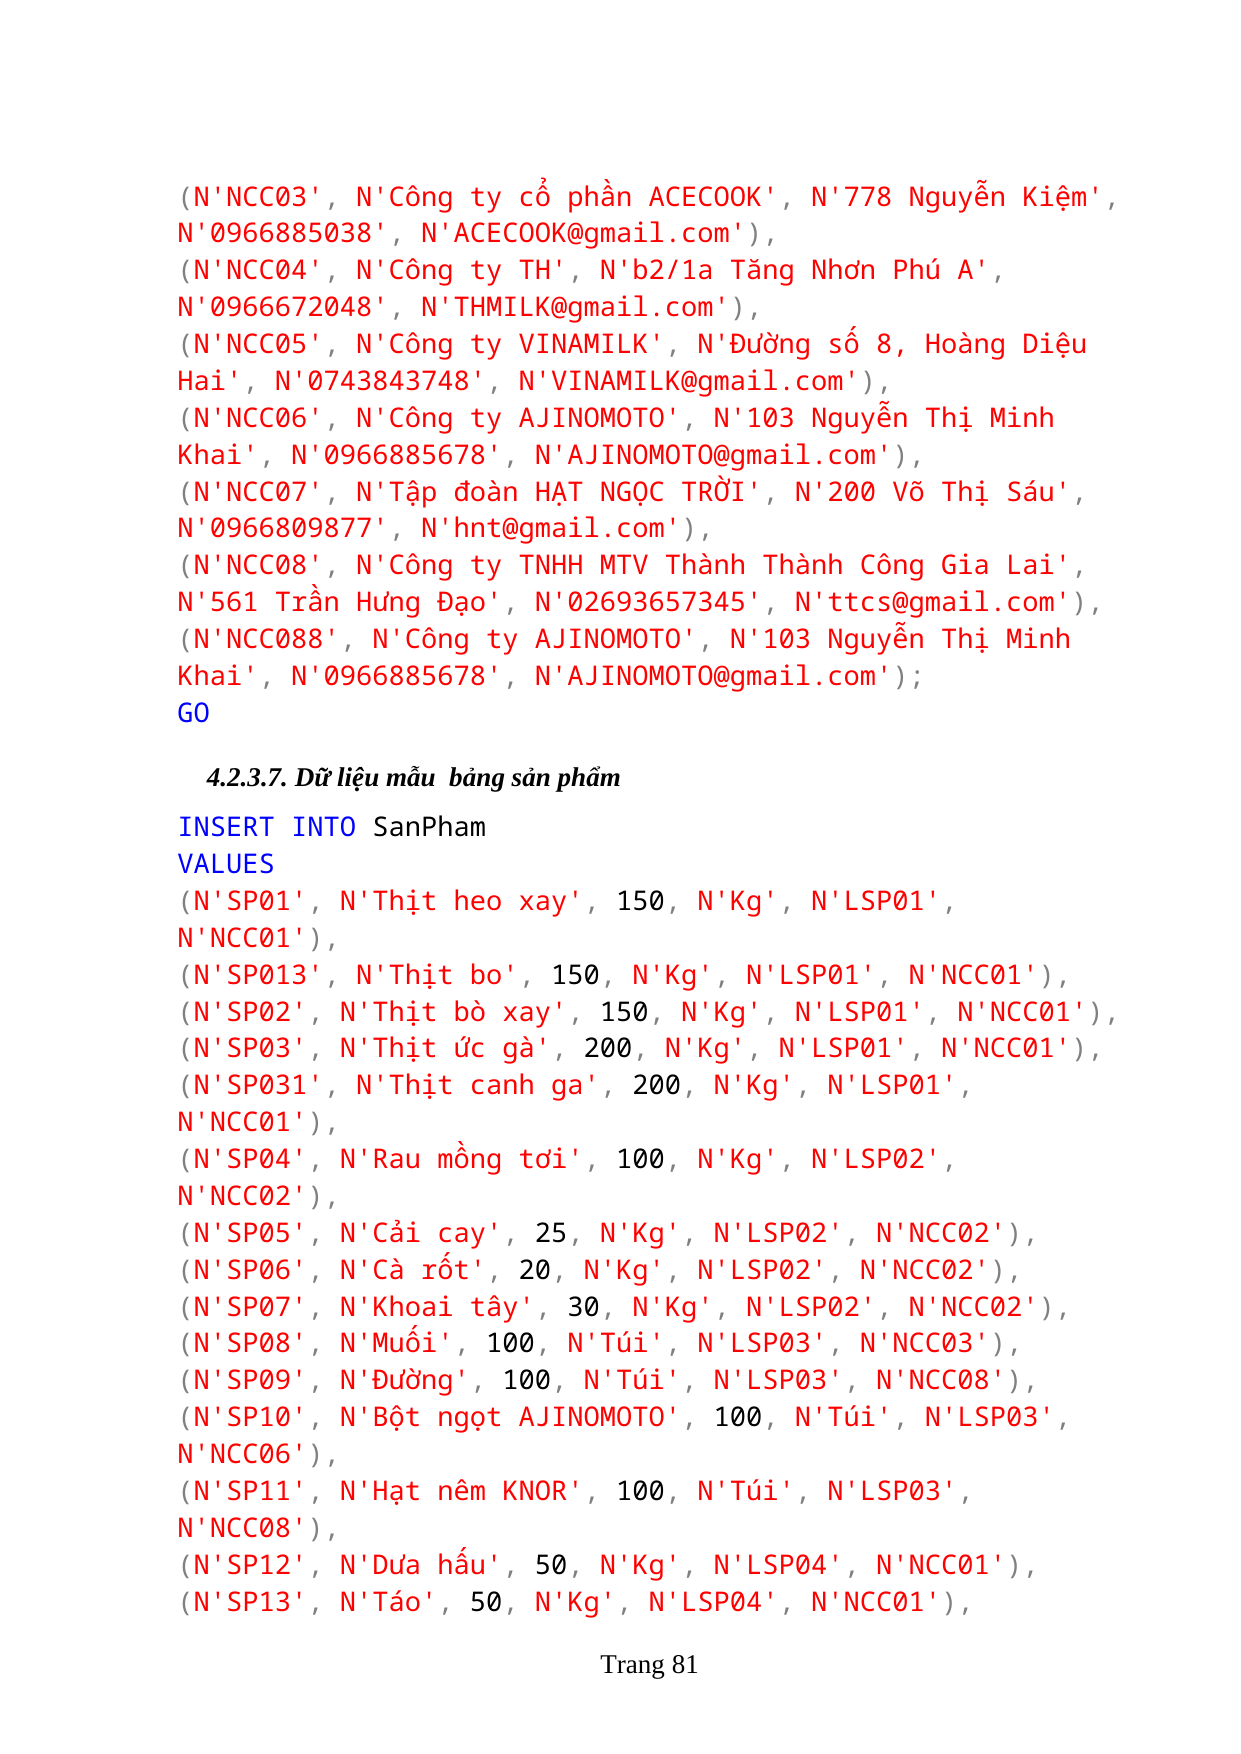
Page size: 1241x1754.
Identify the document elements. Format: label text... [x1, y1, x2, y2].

text (N'NCC04', N'Công ty TH', N'b2/1a Tăng Nhơn Phú A', N'0966672048', N'THMILK@gmail.com'), [177, 251, 1122, 324]
text (N'SP07', N'Khoai tây', 30, N'Kg', N'LSP02', N'NCC02'), [177, 1287, 1122, 1324]
text (N'NCC088', N'Công ty AJINOMOTO', N'103 Nguyễn Thị Minh Khai', N'0966885678', N'AJINOMOTO@gmail.com'); [177, 619, 1122, 693]
text (N'NCC03', N'Công ty cổ phần ACECOOK', N'778 Nguyễn Kiệm', N'0966885038', N'ACECOOK@gmail.com'), [177, 177, 1122, 251]
text (N'SP02', N'Thịt bò xay', 150, N'Kg', N'LSP01', N'NCC01'), [177, 992, 1122, 1029]
text (N'SP013', N'Thịt bo', 150, N'Kg', N'LSP01', N'NCC01'), [177, 955, 1122, 992]
text GO [177, 693, 1122, 730]
text (N'SP031', N'Thịt canh ga', 200, N'Kg', N'LSP01', N'NCC01'), [177, 1066, 1122, 1139]
text (N'SP08', N'Muối', 100, N'Túi', N'LSP03', N'NCC03'), [177, 1324, 1122, 1361]
text VALUES [177, 844, 1122, 881]
text (N'SP06', N'Cà rốt', 20, N'Kg', N'LSP02', N'NCC02'), [177, 1250, 1122, 1287]
text (N'NCC06', N'Công ty AJINOMOTO', N'103 Nguyễn Thị Minh Khai', N'0966885678', N'AJINOMOTO@gmail.com'), [177, 398, 1122, 472]
text (N'SP09', N'Đường', 100, N'Túi', N'LSP03', N'NCC08'), [177, 1361, 1122, 1398]
text (N'NCC08', N'Công ty TNHH MTV Thành Thành Công Gia Lai', N'561 Trần Hưng Đạo', N'02693657345', N'ttcs@gmail.com'), [177, 546, 1122, 619]
text (N'SP10', N'Bột ngọt AJINOMOTO', 100, N'Túi', N'LSP03', N'NCC06'), [177, 1398, 1122, 1471]
text (N'SP01', N'Thịt heo xay', 150, N'Kg', N'LSP01', N'NCC01'), [177, 881, 1122, 955]
text (N'SP13', N'Táo', 50, N'Kg', N'LSP04', N'NCC01'), [177, 1582, 1122, 1619]
text INSERT INTO SanPham [177, 808, 1122, 844]
subtitle Dữ liệu mẫu bảng sản phẩm [207, 761, 1122, 792]
text (N'SP12', N'Dưa hấu', 50, N'Kg', N'LSP04', N'NCC01'), [177, 1545, 1122, 1582]
text (N'NCC05', N'Công ty VINAMILK', N'Đường số 8, Hoàng Diệu Hai', N'0743843748', N'VINAMILK@gmail.com'), [177, 324, 1122, 398]
text (N'SP05', N'Cải cay', 25, N'Kg', N'LSP02', N'NCC02'), [177, 1213, 1122, 1250]
text (N'SP04', N'Rau mồng tơi', 100, N'Kg', N'LSP02', N'NCC02'), [177, 1139, 1122, 1213]
text (N'NCC07', N'Tập đoàn HẠT NGỌC TRỜI', N'200 Võ Thị Sáu', N'0966809877', N'hnt@gmail.com'), [177, 472, 1122, 546]
text (N'SP03', N'Thịt ức gà', 200, N'Kg', N'LSP01', N'NCC01'), [177, 1029, 1122, 1066]
text (N'SP11', N'Hạt nêm KNOR', 100, N'Túi', N'LSP03', N'NCC08'), [177, 1471, 1122, 1545]
